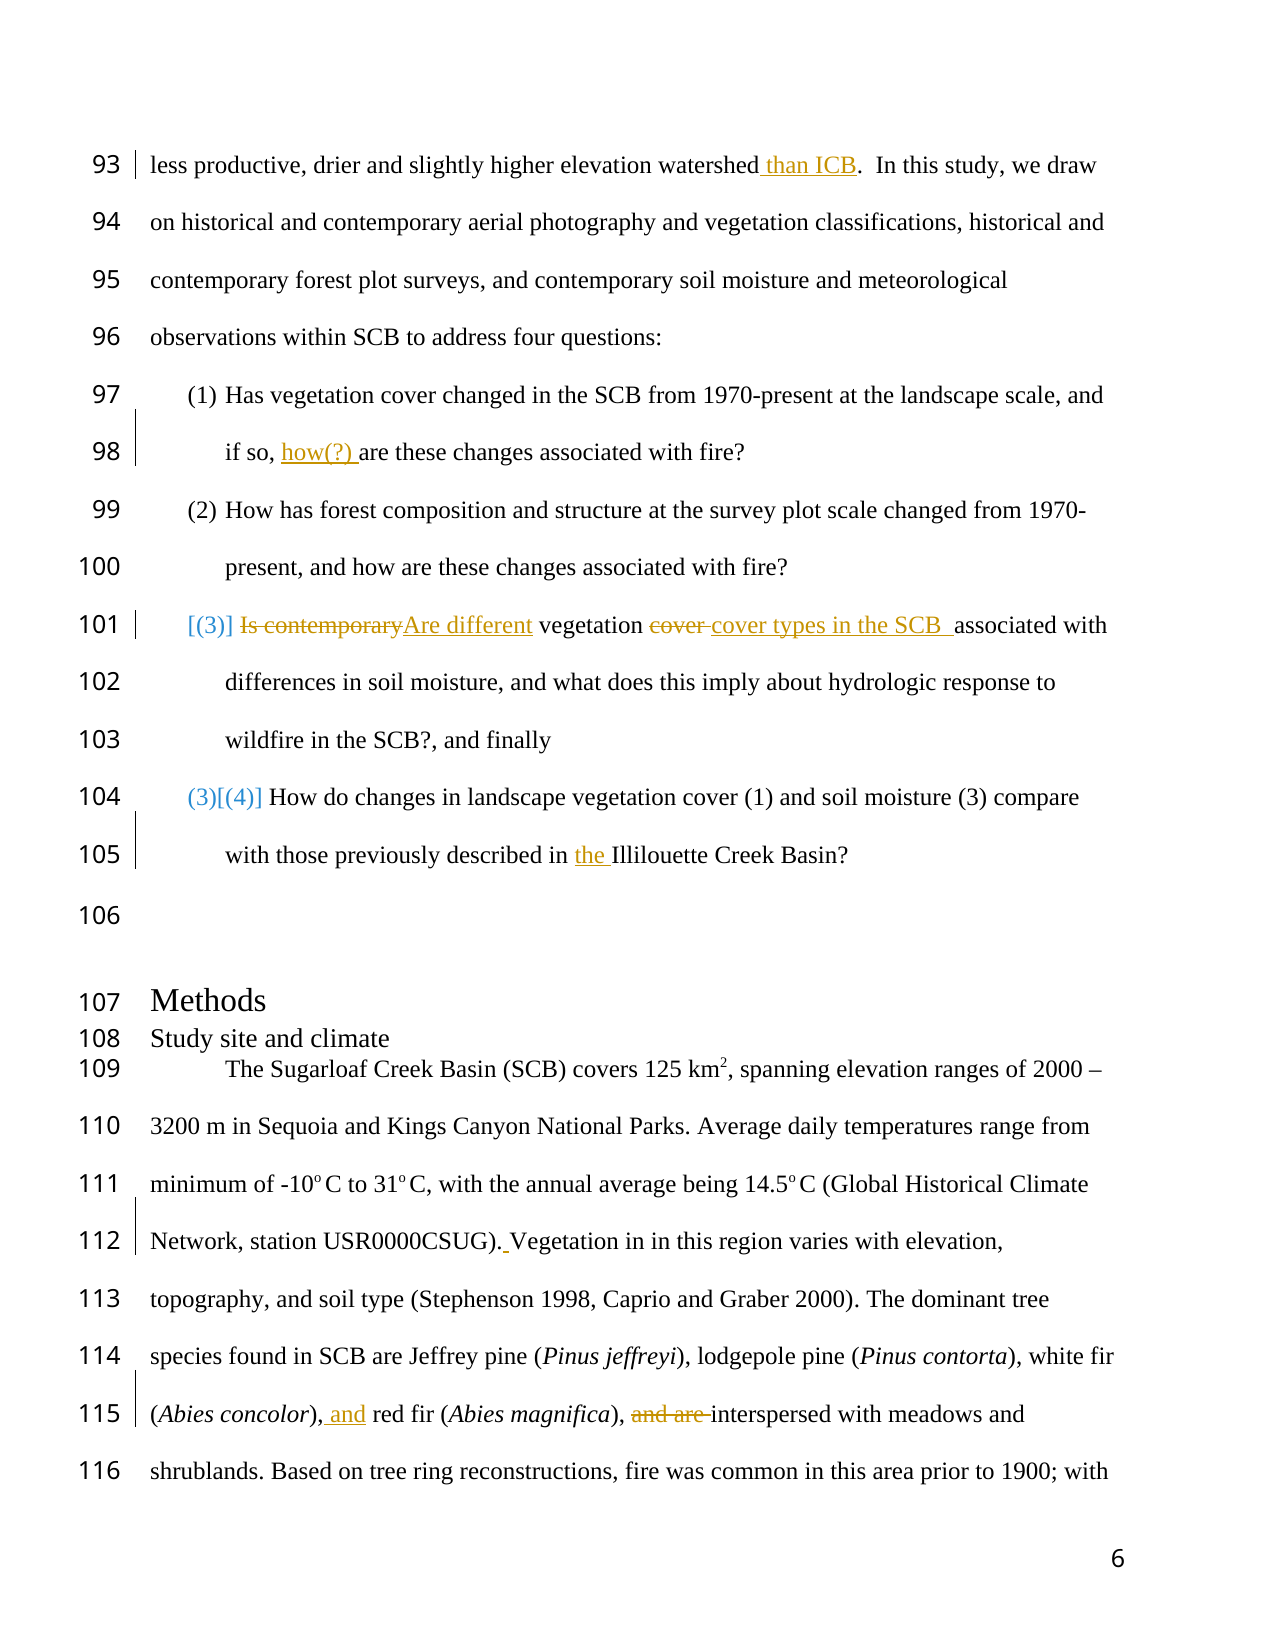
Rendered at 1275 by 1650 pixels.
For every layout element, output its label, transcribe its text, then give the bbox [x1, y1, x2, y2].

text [150, 1054, 1125, 1485]
subtitle Study site and climate [150, 1022, 1125, 1054]
list vegetation associated with differences in soil moisture, and what does this imply about hydrologic response to wildfire in the SCB?, and finally [187, 610, 1125, 754]
list How do changes in landscape vegetation cover (1) and soil moisture (3) compare with those previously described in Illilouette Creek Basin? [187, 782, 1125, 869]
list Has vegetation cover changed in the SCB from 1970-present at the landscape scale, and if so, are these changes associated with fire? [187, 380, 1125, 466]
list How has forest composition and structure at the survey plot scale changed from 1970-present, and how are these changes associated with fire? [187, 495, 1125, 581]
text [150, 150, 1125, 351]
subtitle Methods [150, 980, 1125, 1018]
